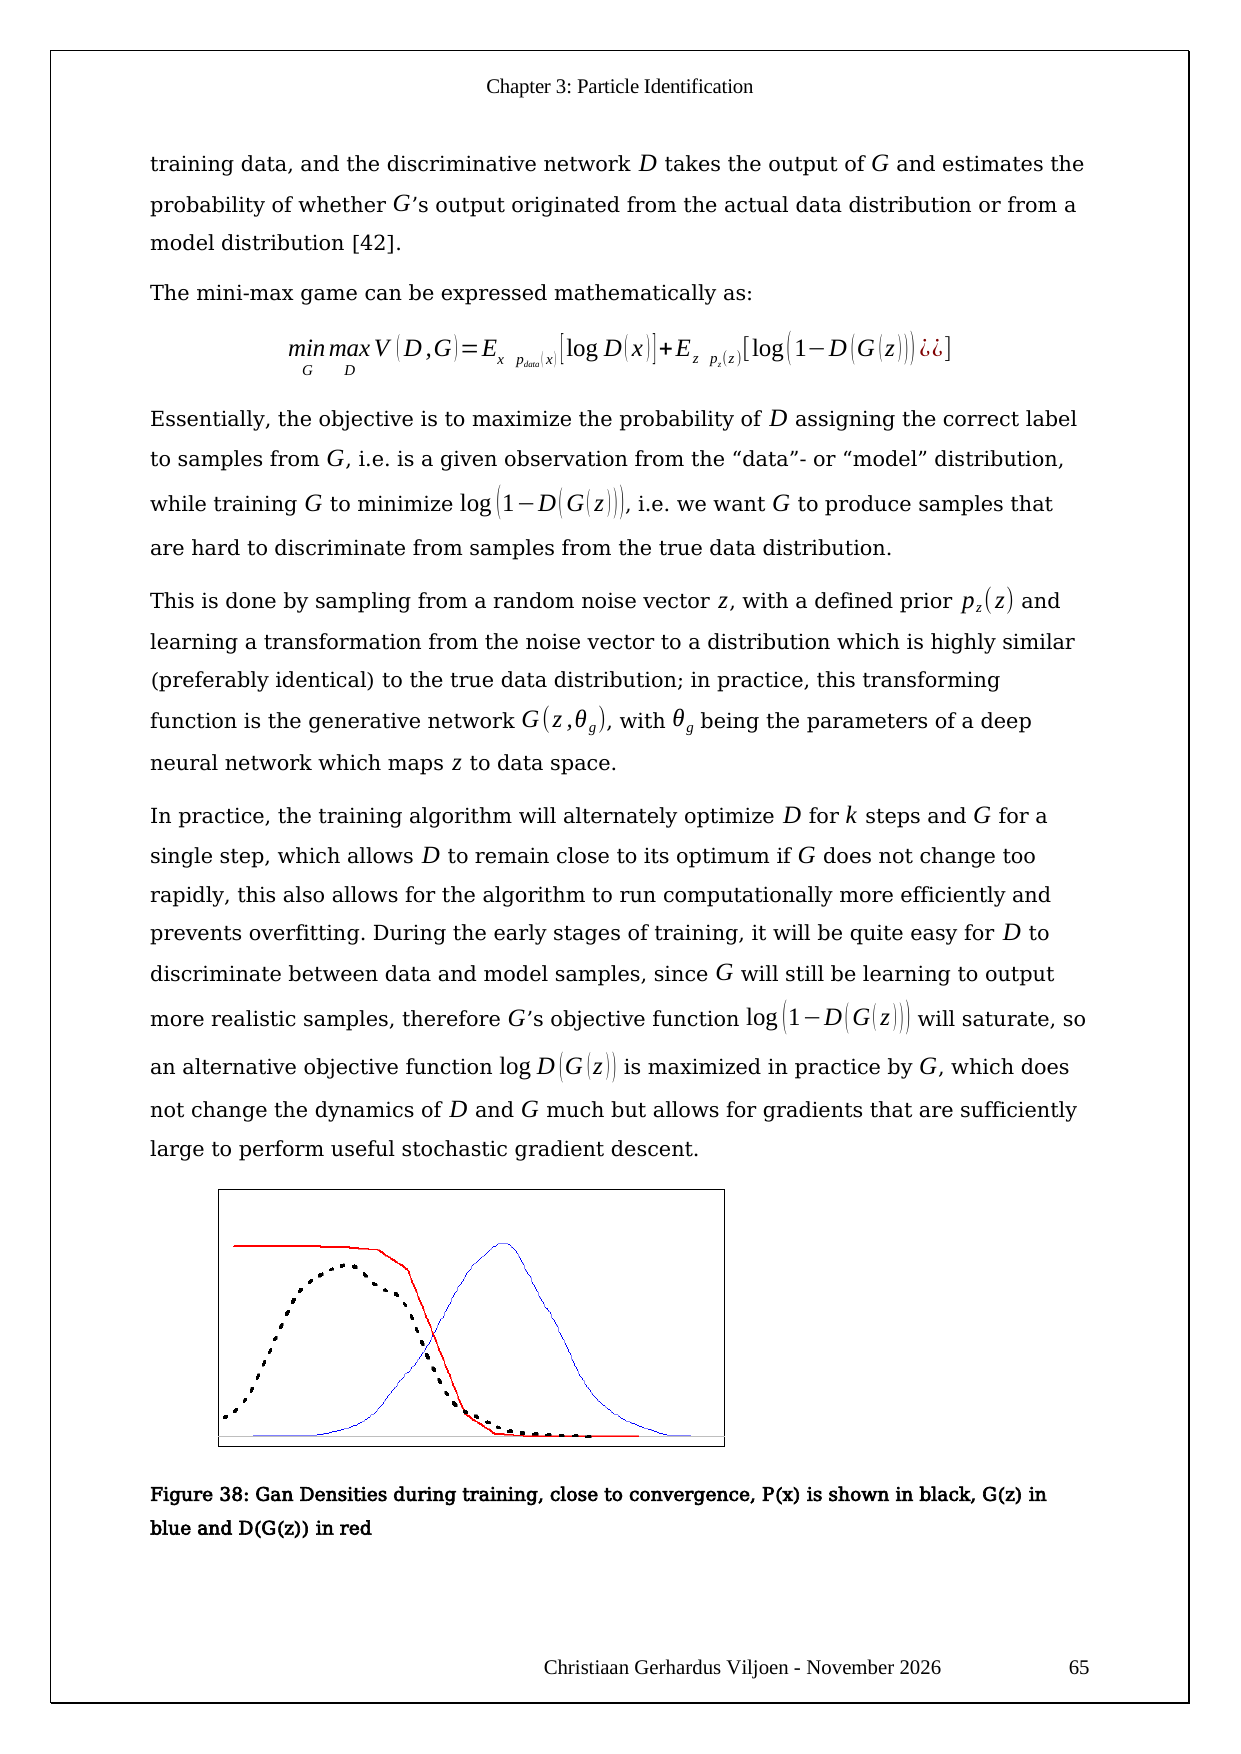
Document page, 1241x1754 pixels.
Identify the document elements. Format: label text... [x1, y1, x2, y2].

text Essentially, the objective is to maximize the probability of assigning the correct label to samples from , i.e. is a given observation from the “data”- or “model” distribution, while training to minimize , i.e. we want to produce samples that are hard to discriminate from samples from the true data distribution. [150, 404, 1089, 560]
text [150, 150, 1089, 255]
text The mini-max game can be expressed mathematically as: [150, 280, 1089, 305]
text In practice, the training algorithm will alternately optimize for steps and for a single step, which allows to remain close to its optimum if does not change too rapidly, this also allows for the algorithm to run computationally more efficiently and prevents overfitting. During the early stages of training, it will be quite easy for to discriminate between data and model samples, since will still be learning to output more realistic samples, therefore ’s objective function will saturate, so an alternative objective function is maximized in practice by , which does not change the dynamics of and much but allows for gradients that are sufficiently large to perform useful stochastic gradient descent. [150, 801, 1089, 1161]
picture [150, 1185, 759, 1470]
text This is done by sampling from a random noise vector , with a defined prior and learning a transformation from the noise vector to a distribution which is highly similar (preferably identical) to the true data distribution; in practice, this transforming function is the generative network , with being the parameters of a deep neural network which maps to data space. [150, 585, 1089, 776]
